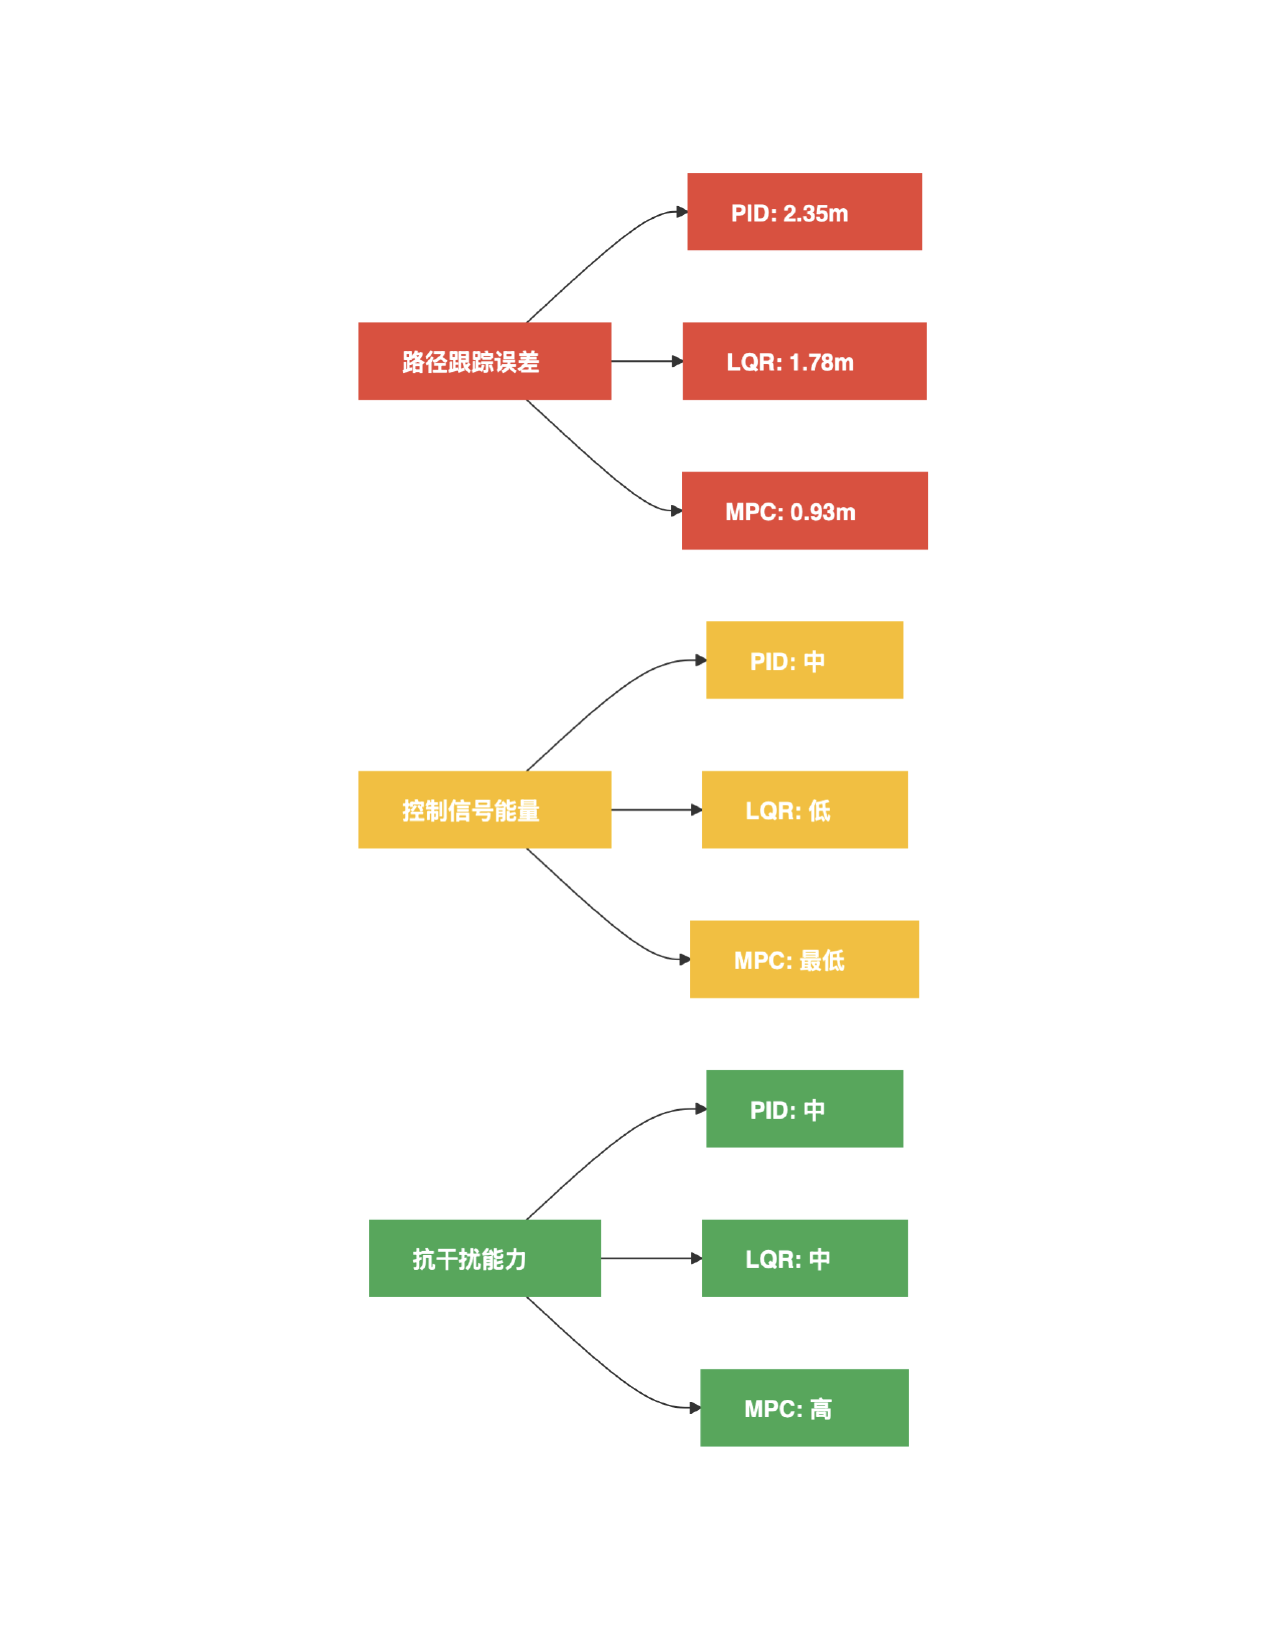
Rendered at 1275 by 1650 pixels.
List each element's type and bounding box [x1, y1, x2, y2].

picture [336, 150, 939, 1459]
